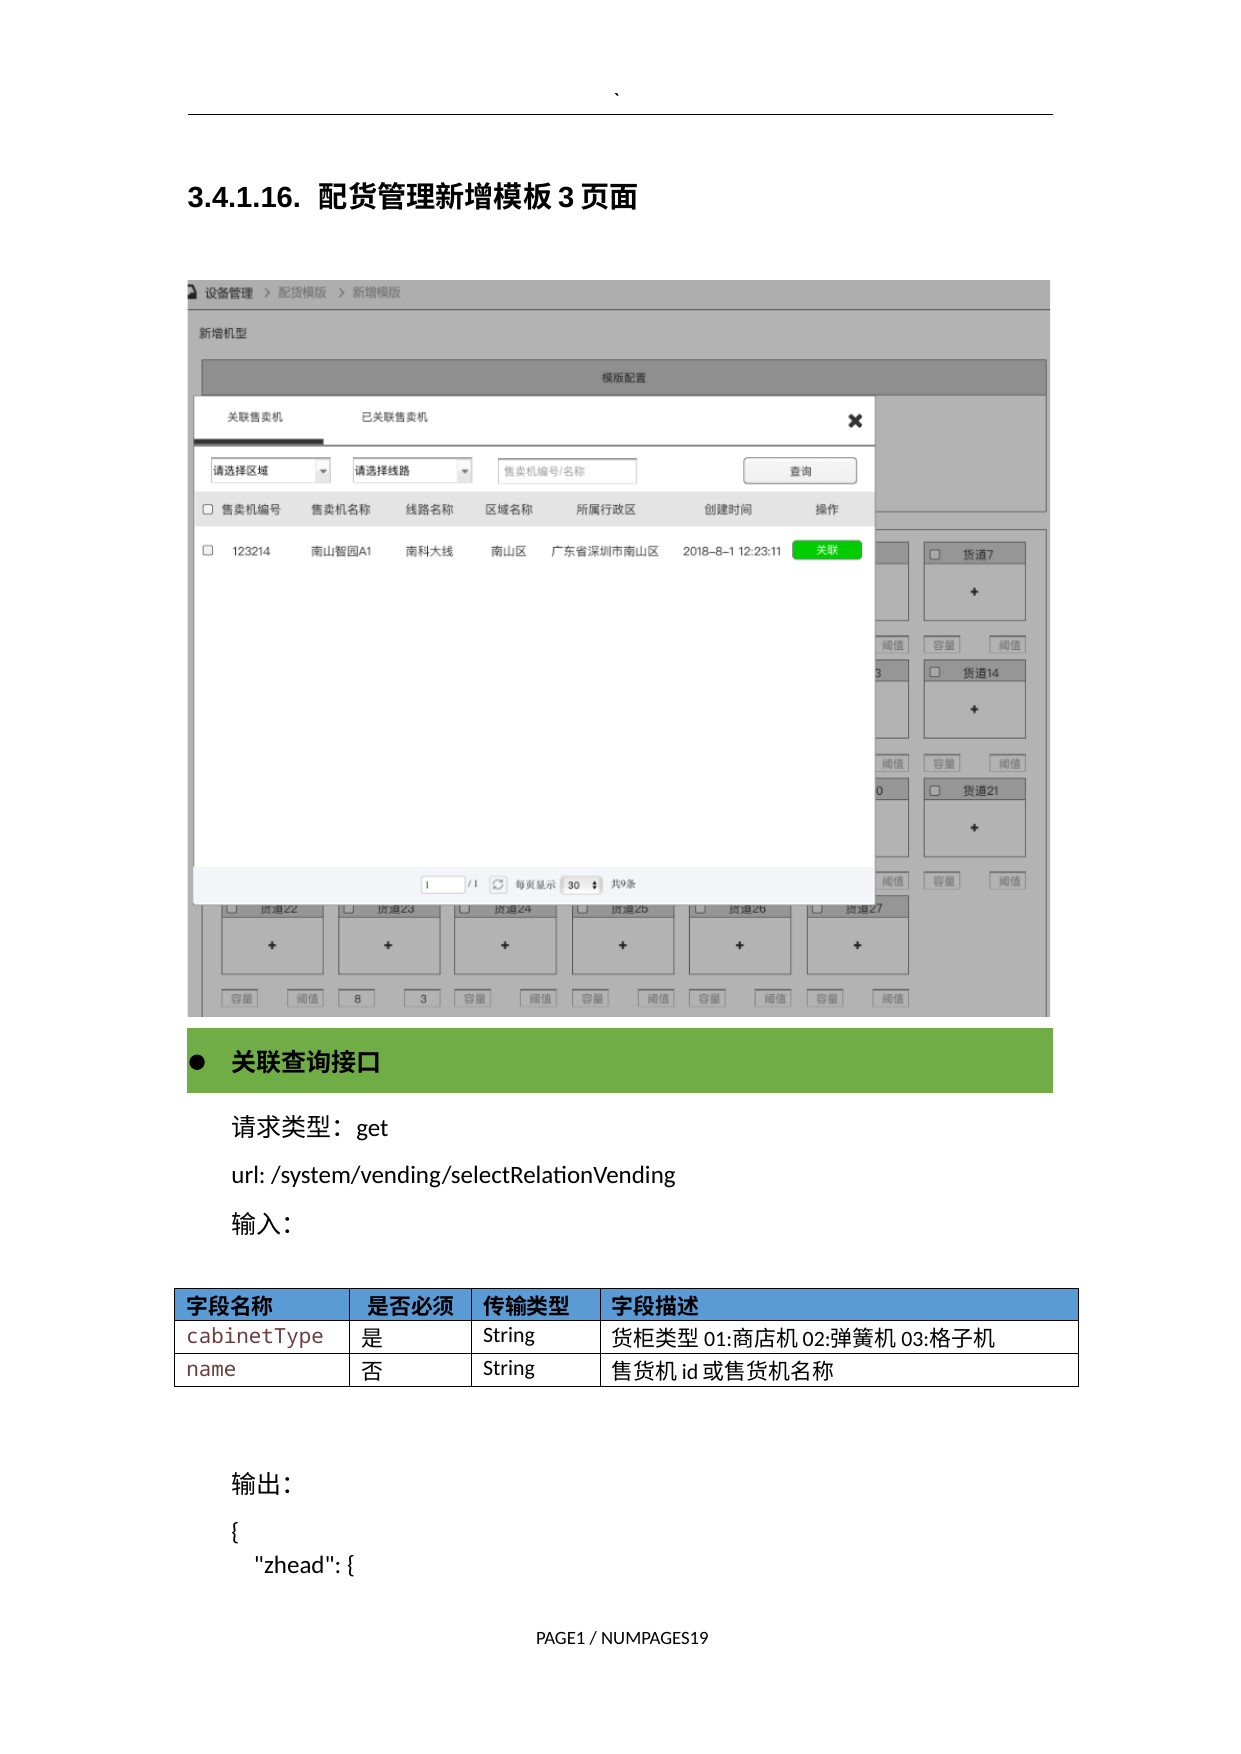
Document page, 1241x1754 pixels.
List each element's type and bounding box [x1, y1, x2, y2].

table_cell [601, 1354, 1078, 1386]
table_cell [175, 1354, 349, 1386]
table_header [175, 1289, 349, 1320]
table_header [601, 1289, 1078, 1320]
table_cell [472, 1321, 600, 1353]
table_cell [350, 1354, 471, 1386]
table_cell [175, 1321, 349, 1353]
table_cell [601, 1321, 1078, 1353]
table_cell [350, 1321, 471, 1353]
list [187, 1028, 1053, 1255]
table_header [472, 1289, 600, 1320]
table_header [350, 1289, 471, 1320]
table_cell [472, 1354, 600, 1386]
picture [187, 280, 1050, 1017]
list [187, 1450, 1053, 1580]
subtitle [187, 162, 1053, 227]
